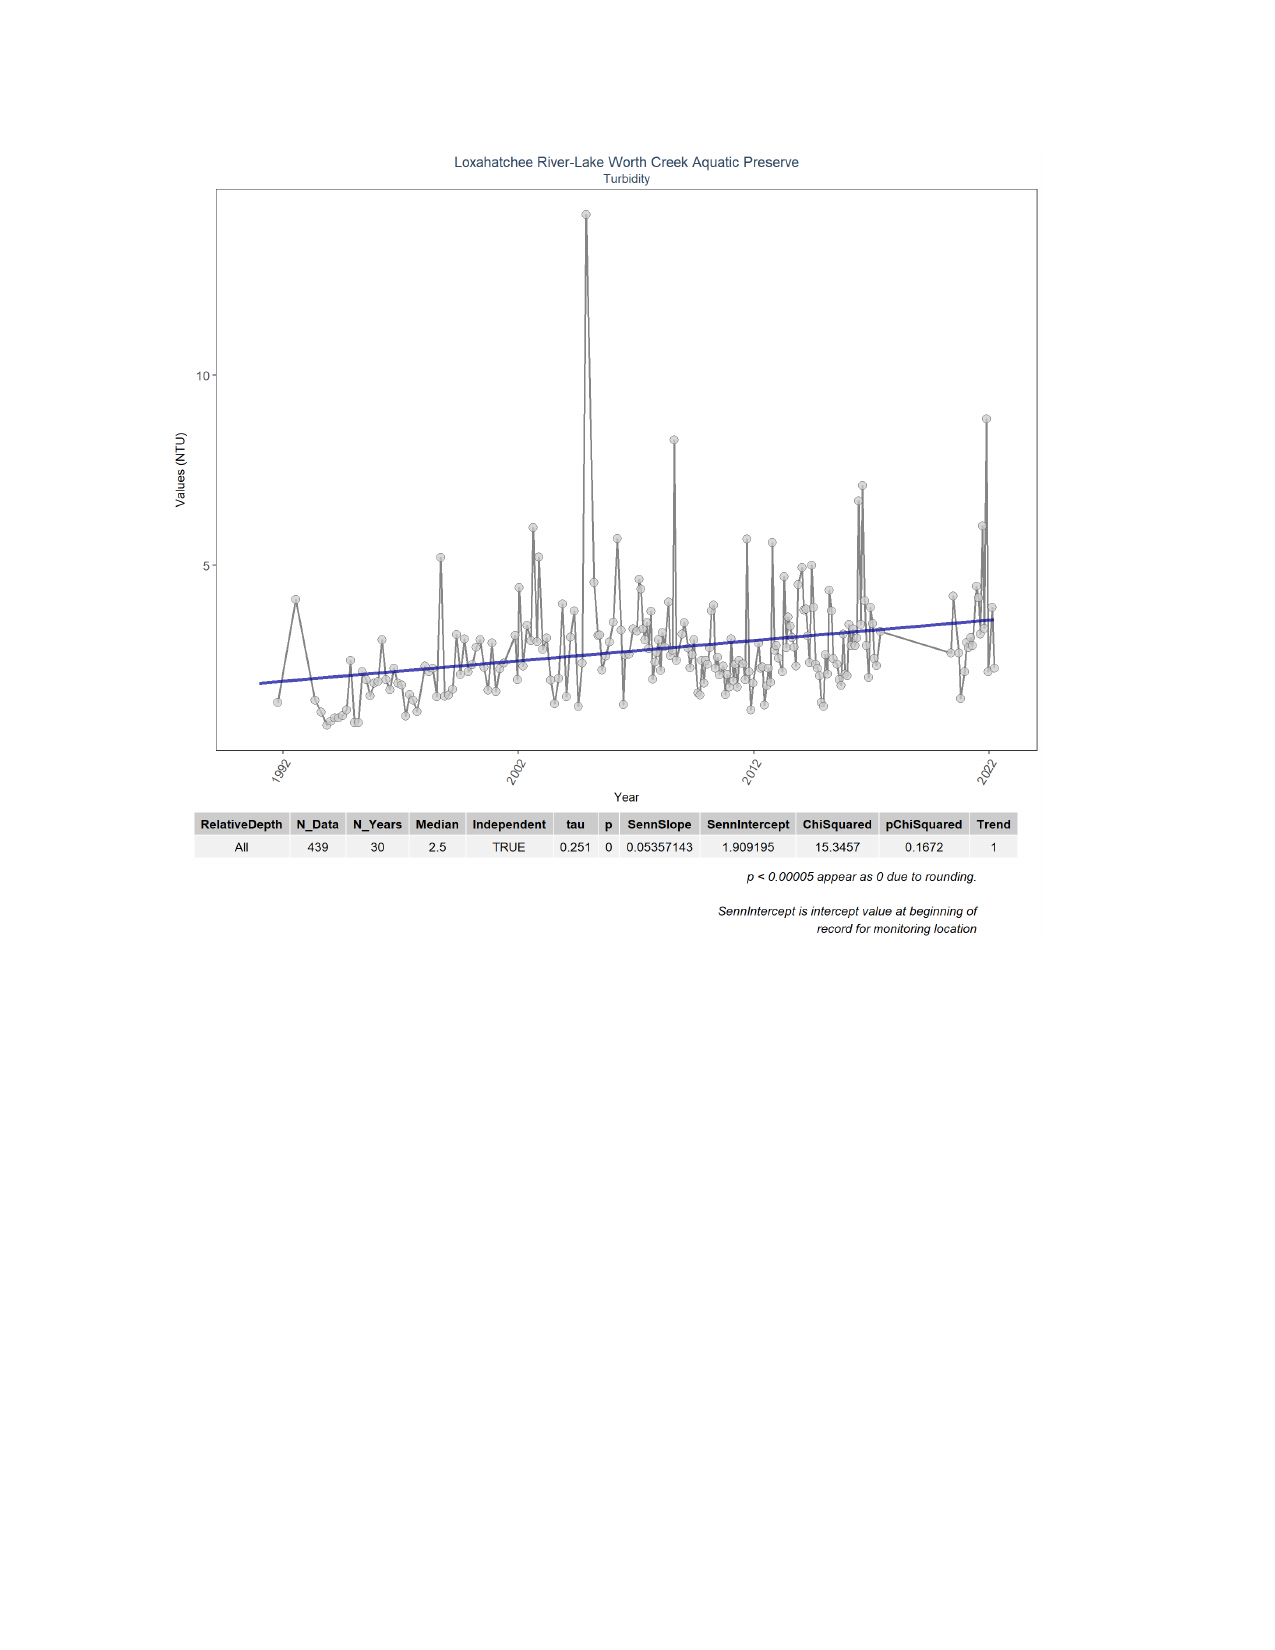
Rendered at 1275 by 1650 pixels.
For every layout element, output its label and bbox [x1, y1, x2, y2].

picture [168, 150, 1044, 938]
